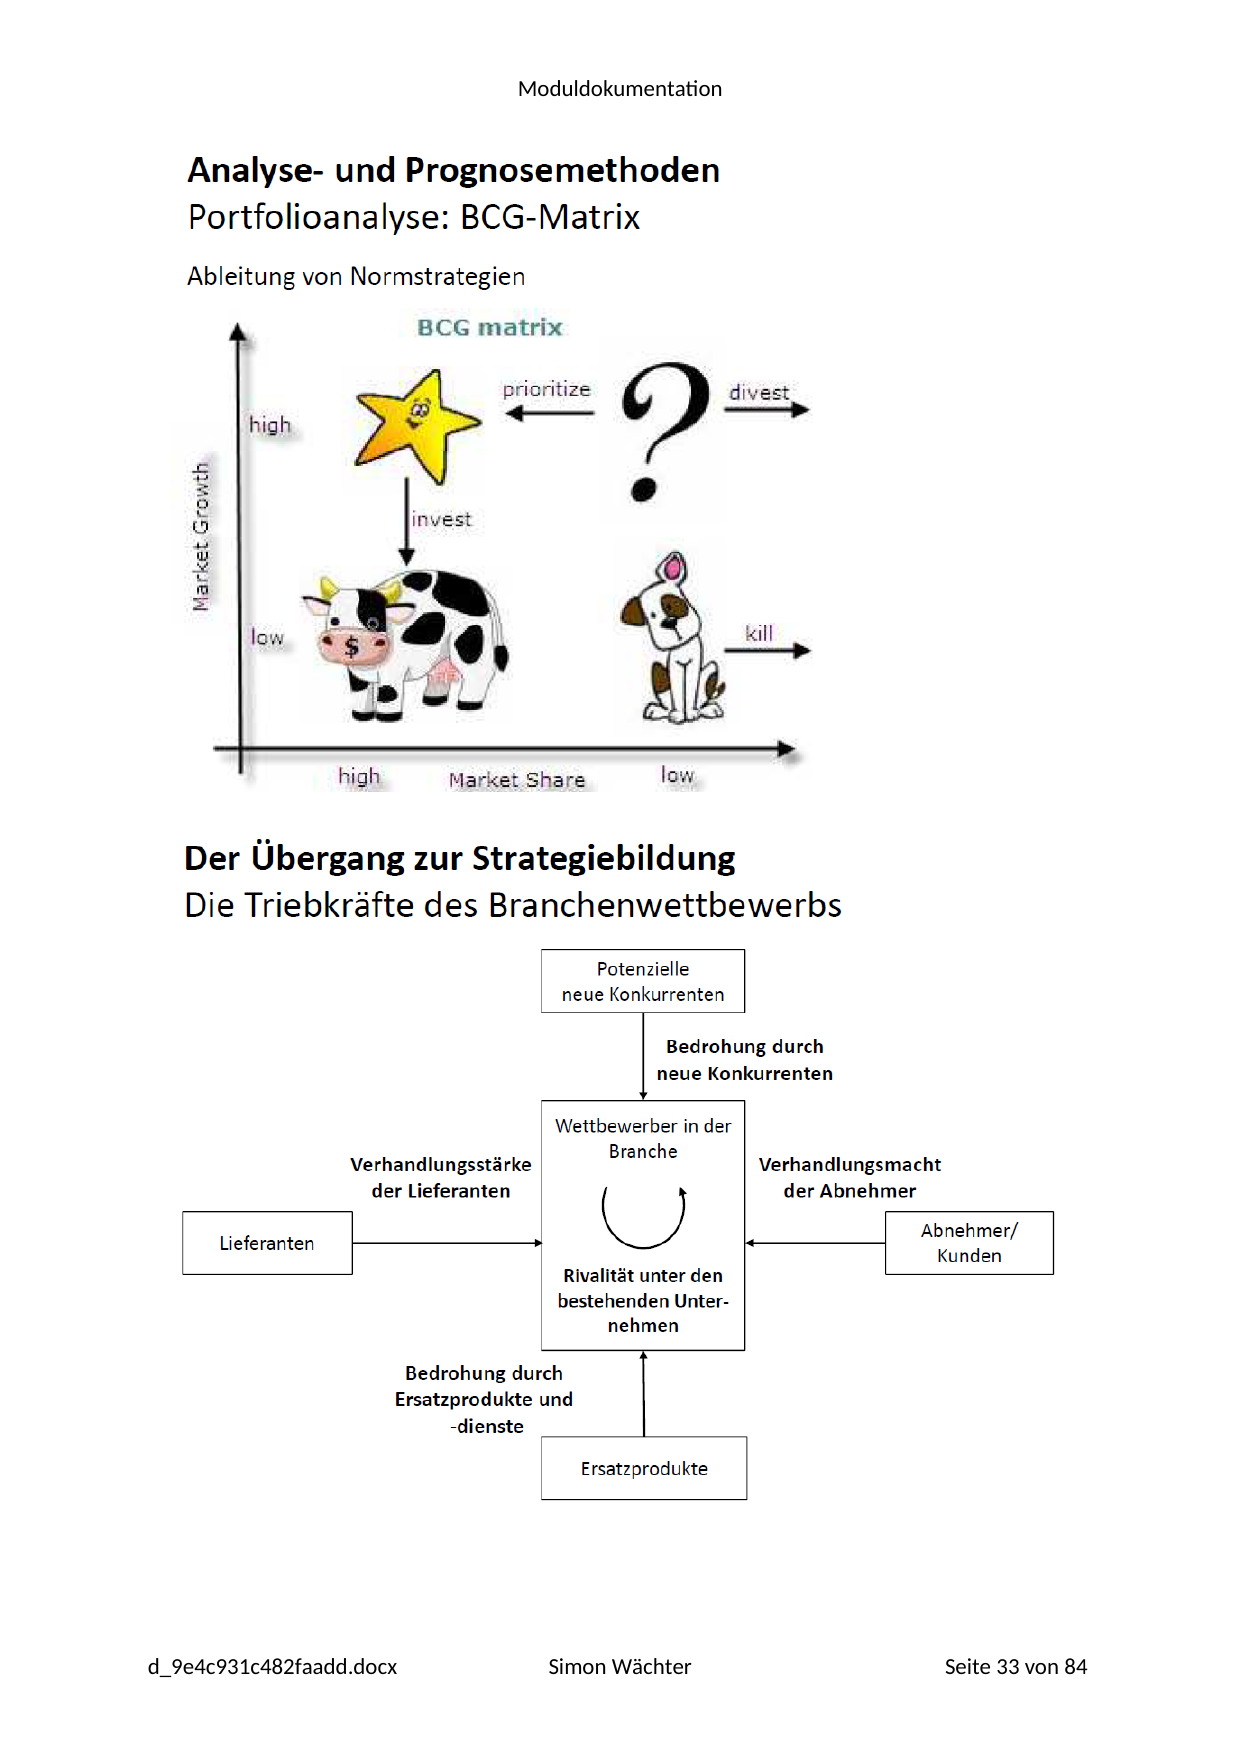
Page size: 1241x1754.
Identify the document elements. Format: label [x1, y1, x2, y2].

picture [147, 147, 1093, 810]
picture [147, 828, 1093, 1511]
